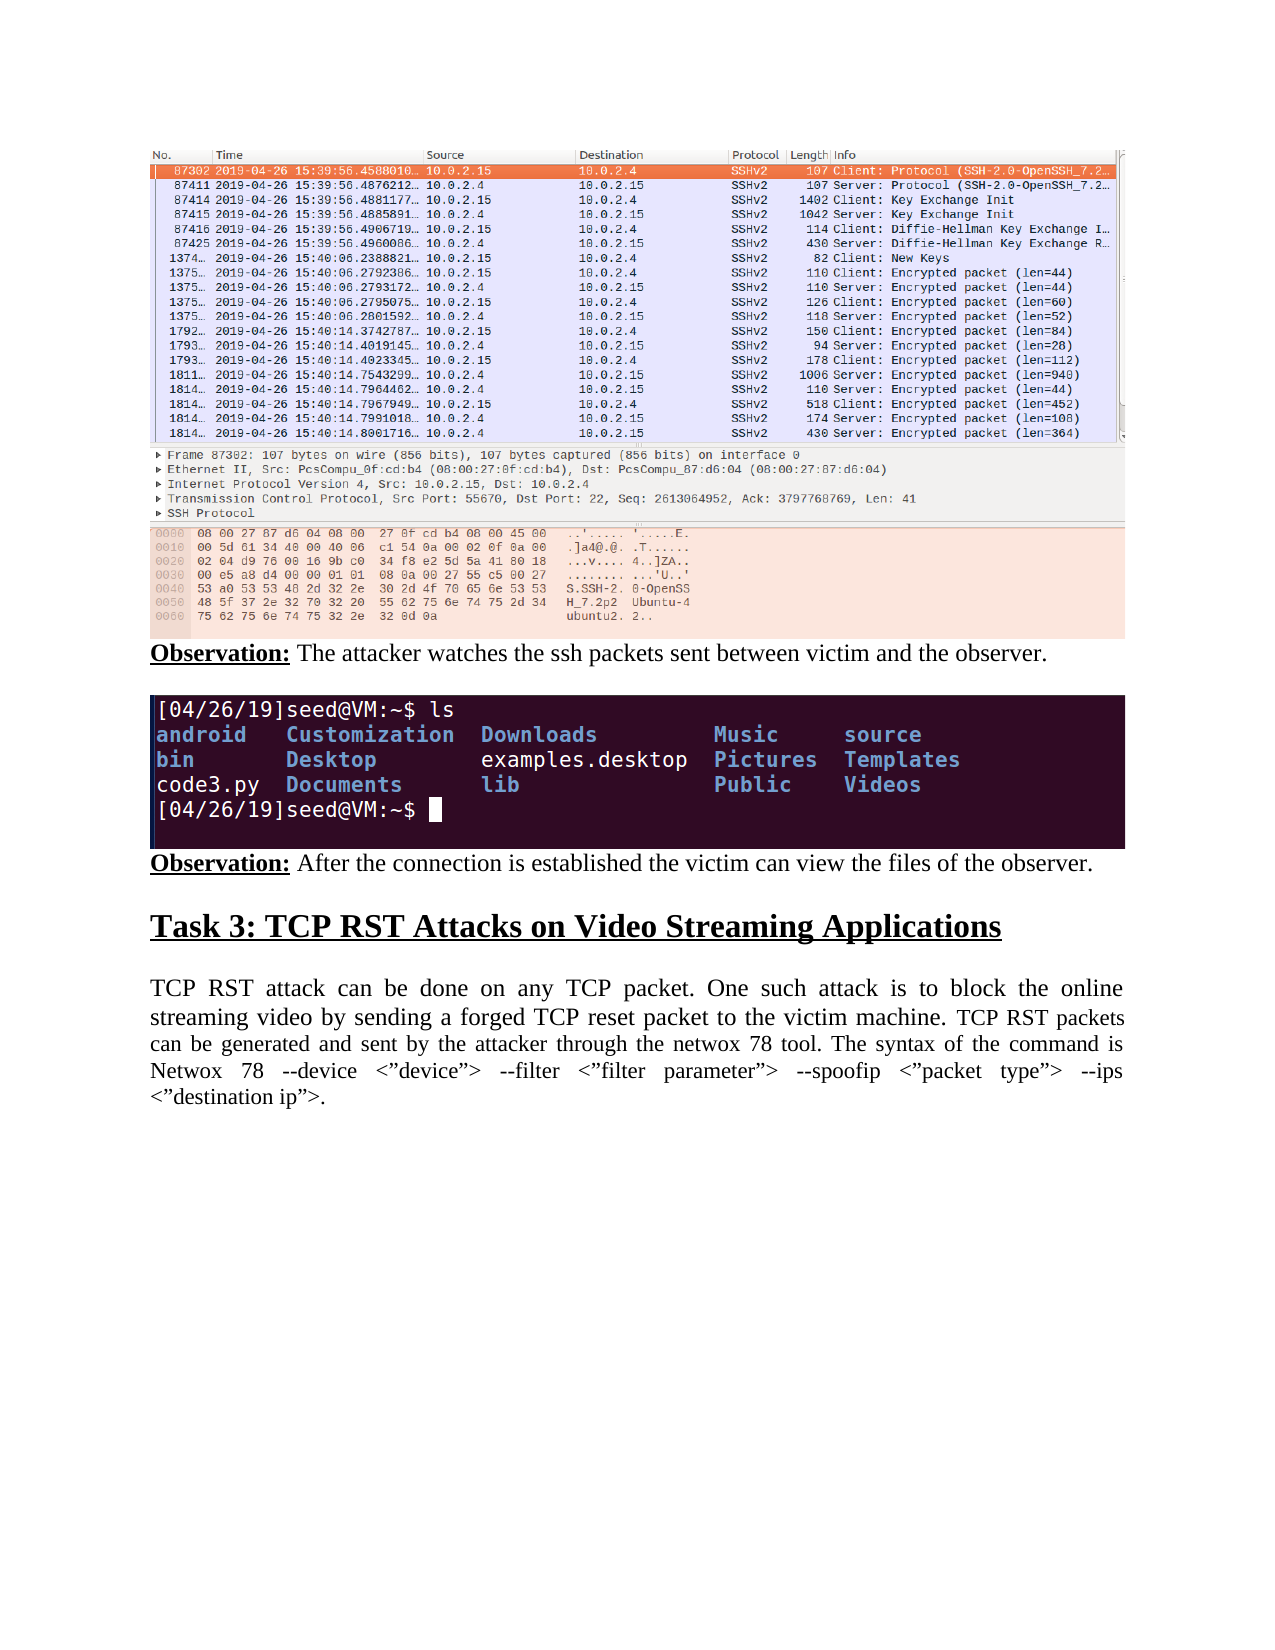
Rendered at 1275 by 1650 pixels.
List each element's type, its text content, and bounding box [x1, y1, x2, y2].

text TCP RST attack can be done on any TCP packet. One such attack is to block the online streaming video by sending a forged TCP reset packet to the victim machine. TCP RST packets can be generated and sent by the attacker through the netwox 78 tool. The syntax of the command is Netwox 78 --device <”device”> --filter <”filter parameter”> --spoofip <”packet type”> --ips <”destination ip”>. [150, 973, 1125, 1109]
picture [150, 695, 1125, 849]
text Task 3: TCP RST Attacks on Video Streaming Applications [150, 906, 1125, 944]
text Observation: The attacker watches the ssh packets sent between victim and the observer. [150, 639, 1125, 667]
picture [150, 150, 1125, 639]
text Observation: After the connection is established the victim can view the files of the observer. [150, 849, 1125, 877]
